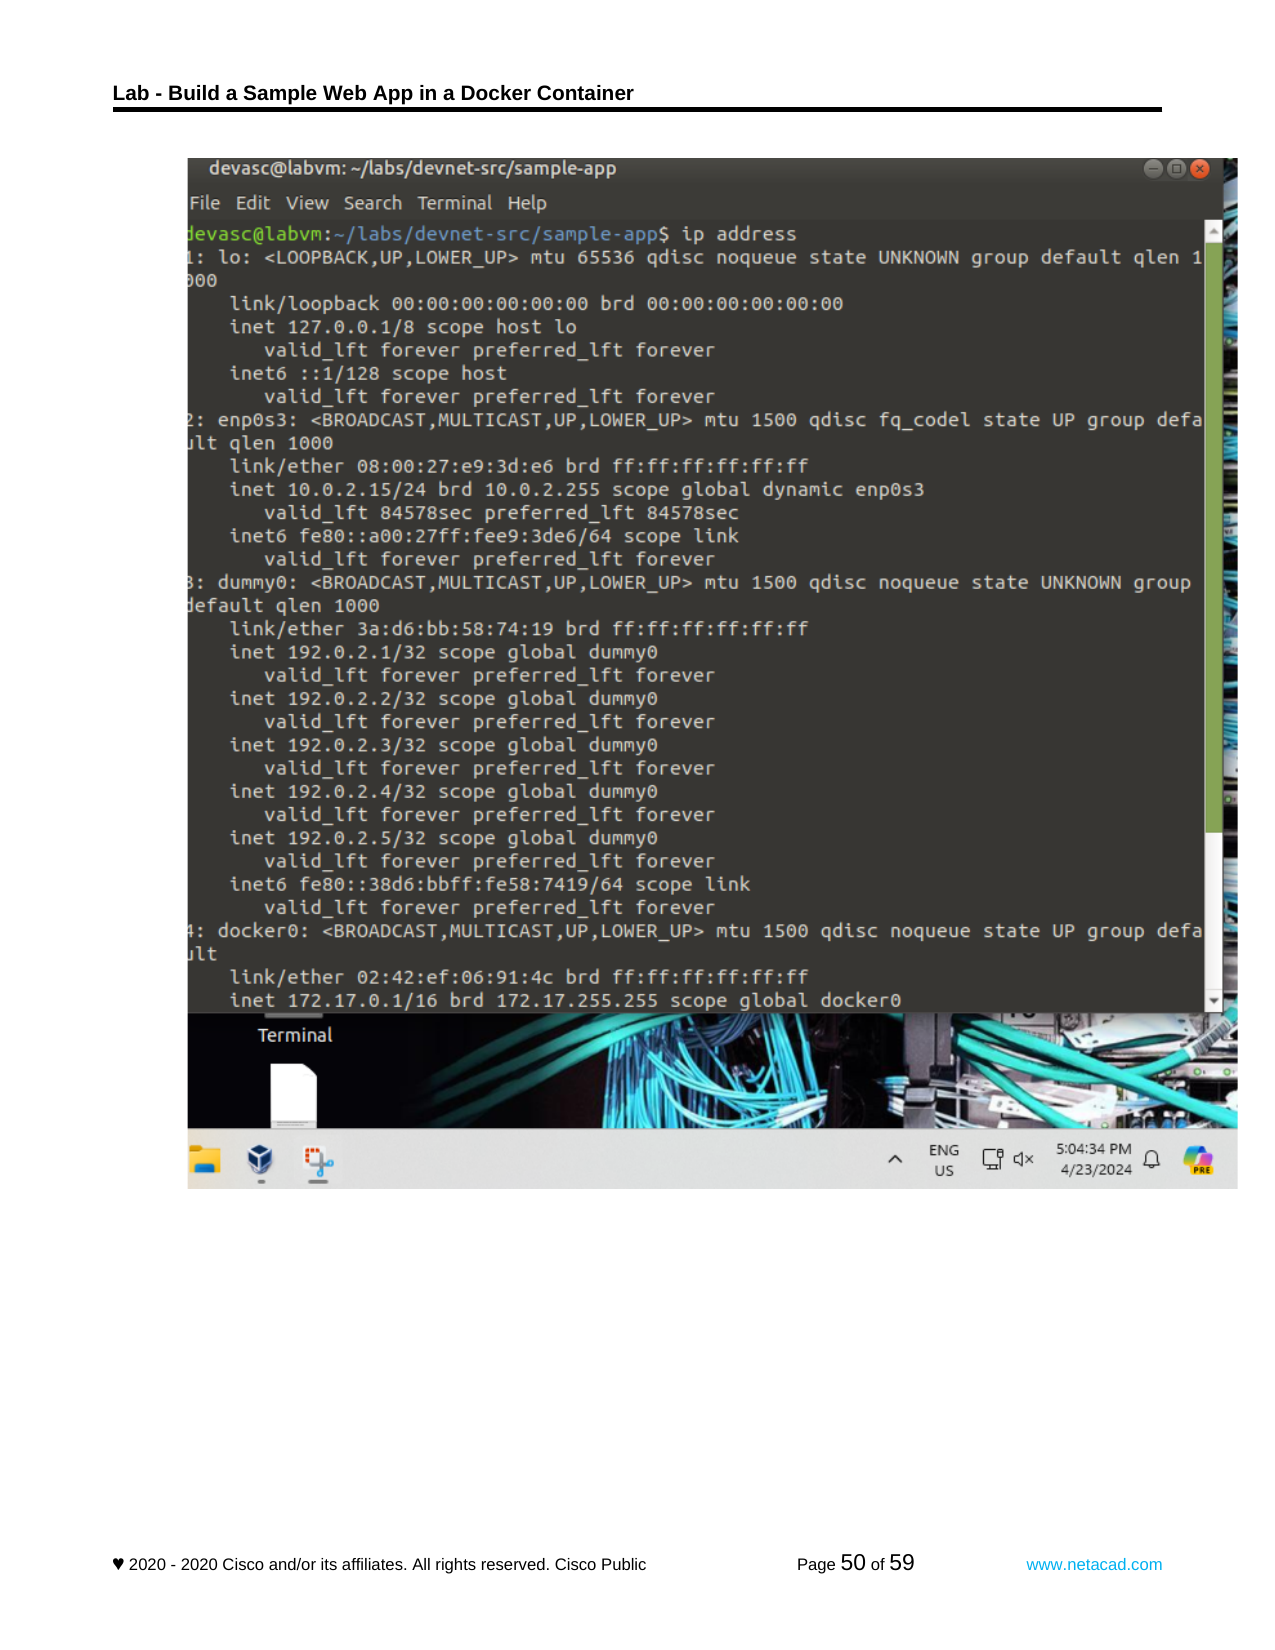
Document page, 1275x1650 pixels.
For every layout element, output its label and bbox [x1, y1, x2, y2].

picture [187, 158, 1238, 1189]
